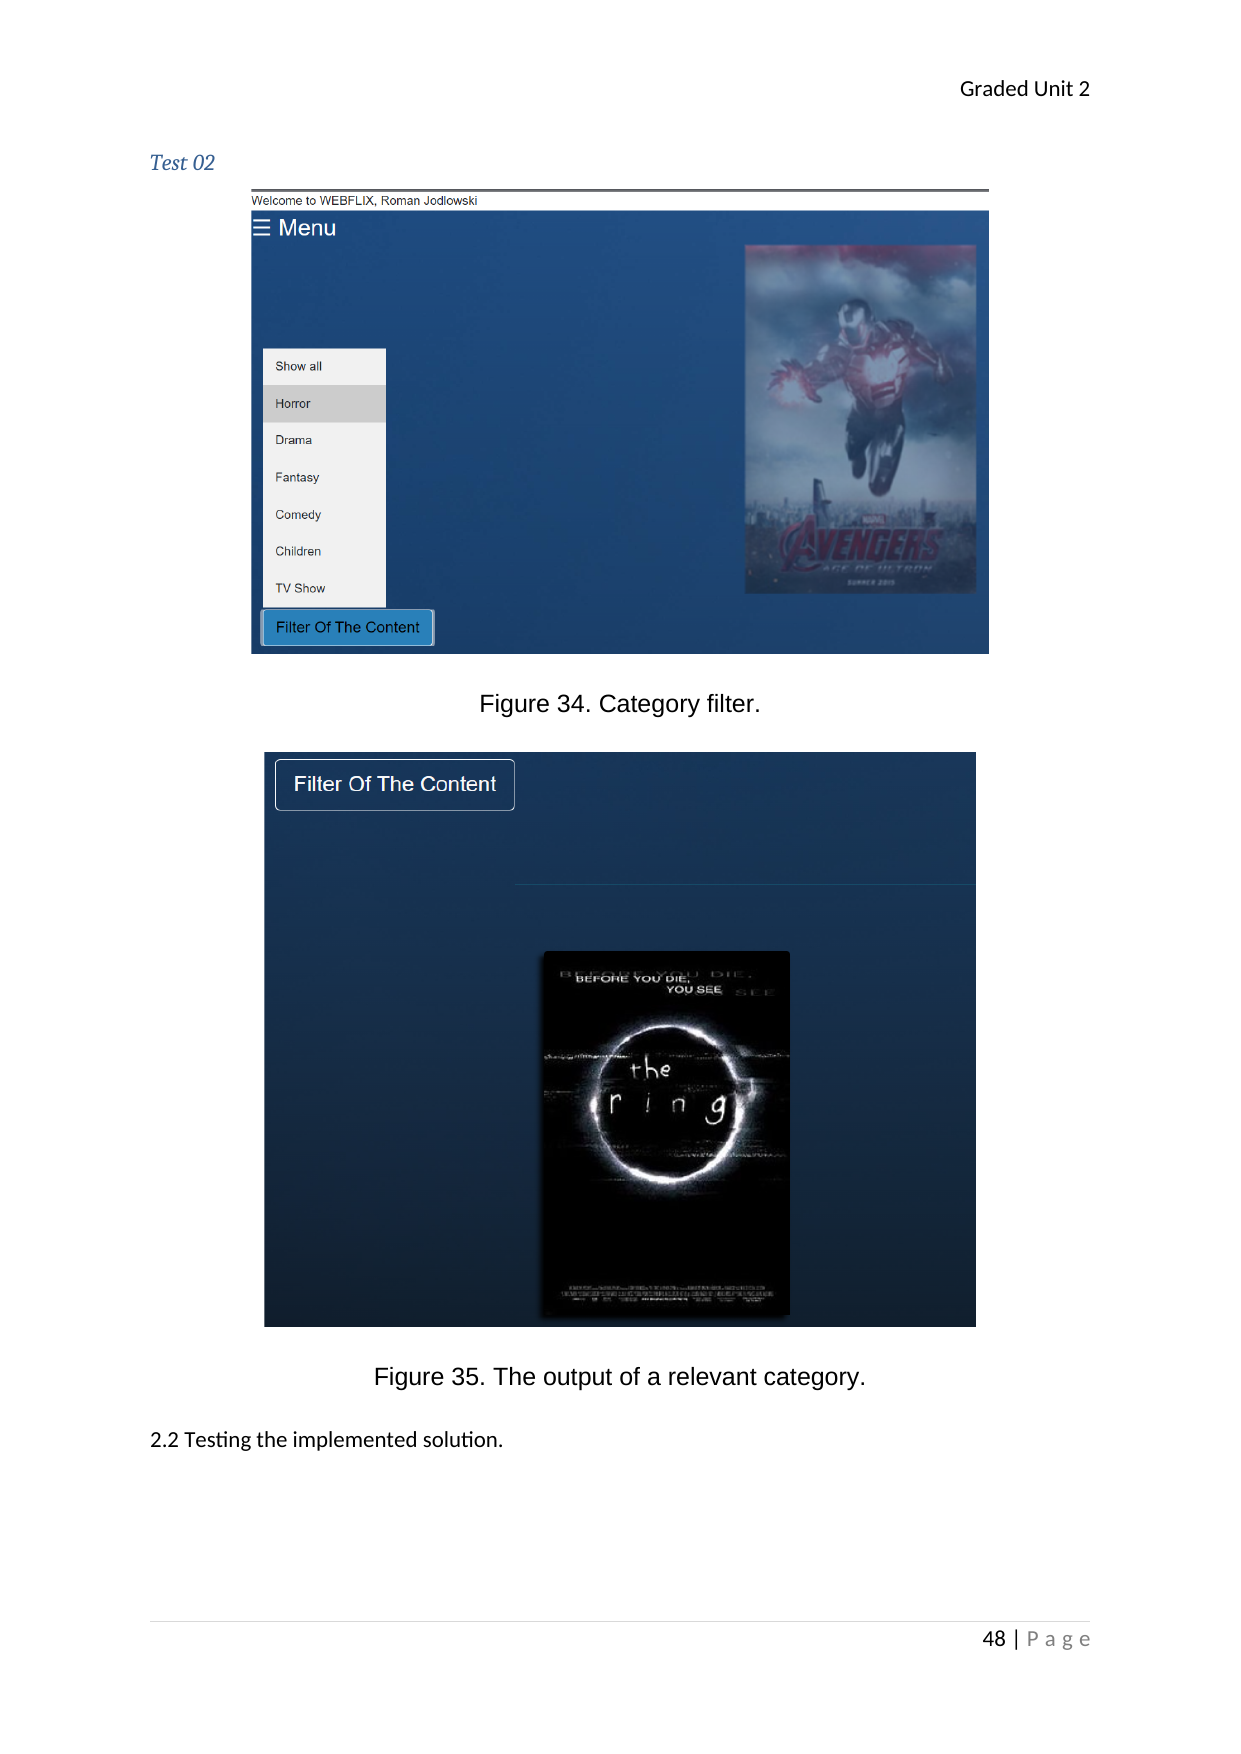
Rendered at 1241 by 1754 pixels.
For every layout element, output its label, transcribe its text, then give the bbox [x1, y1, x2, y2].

text Figure 34. Category filter. [150, 689, 1090, 718]
subtitle Test 02 [150, 150, 1090, 176]
text Figure 35. The output of a relevant category. [150, 1361, 1090, 1390]
picture [264, 752, 976, 1327]
picture [251, 189, 989, 654]
text Back to: Testing the implemented solution. [150, 1425, 1090, 1453]
